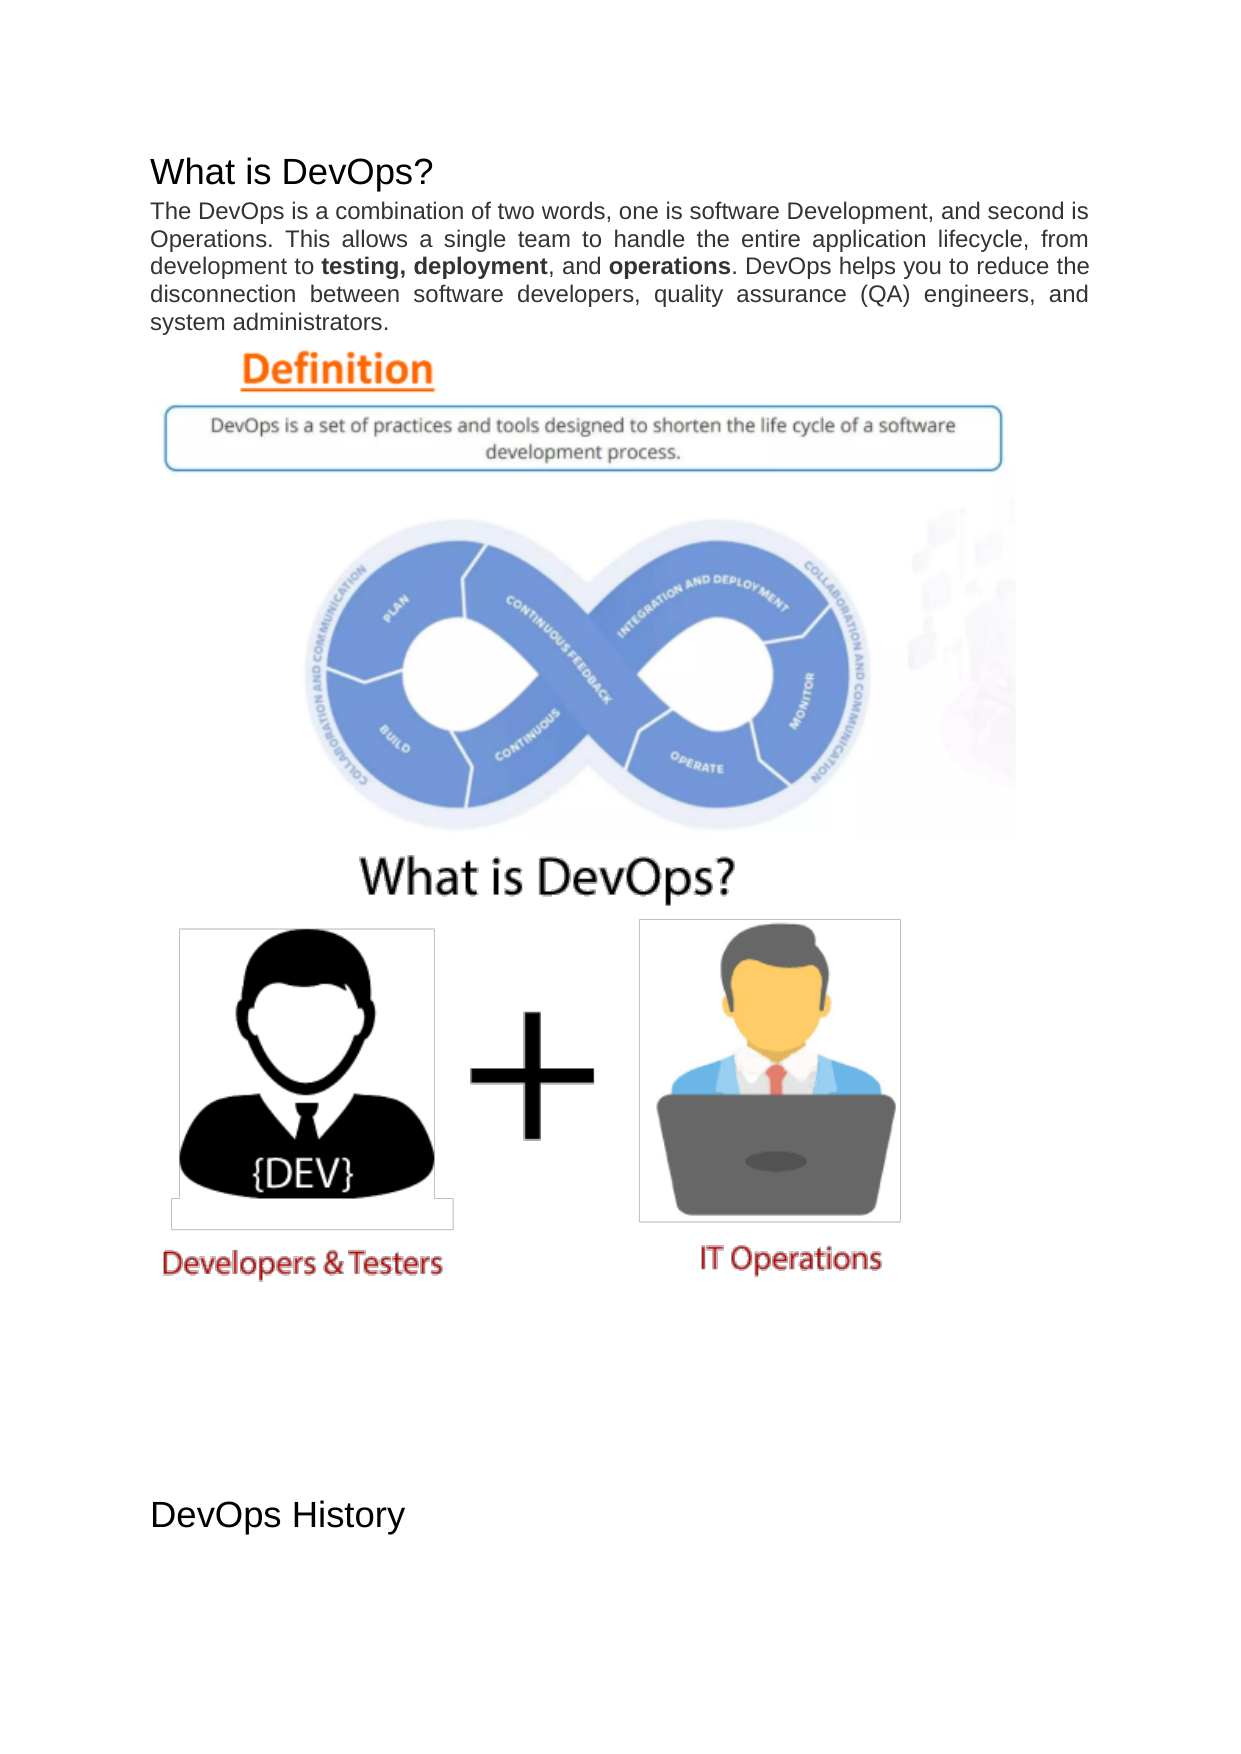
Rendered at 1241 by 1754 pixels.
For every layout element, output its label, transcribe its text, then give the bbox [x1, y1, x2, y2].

text What is DevOps? [150, 150, 1090, 192]
text The DevOps is a combination of two words, one is software Development, and second is Operations. This allows a single team to handle the entire application lifecycle, from development to testing, deployment, and operations. DevOps helps you to reduce the disconnection between software developers, quality assurance (QA) engineers, and system administrators. [150, 197, 1090, 335]
picture [150, 840, 932, 1310]
subtitle DevOps History [150, 1493, 1090, 1535]
picture [150, 340, 1016, 836]
